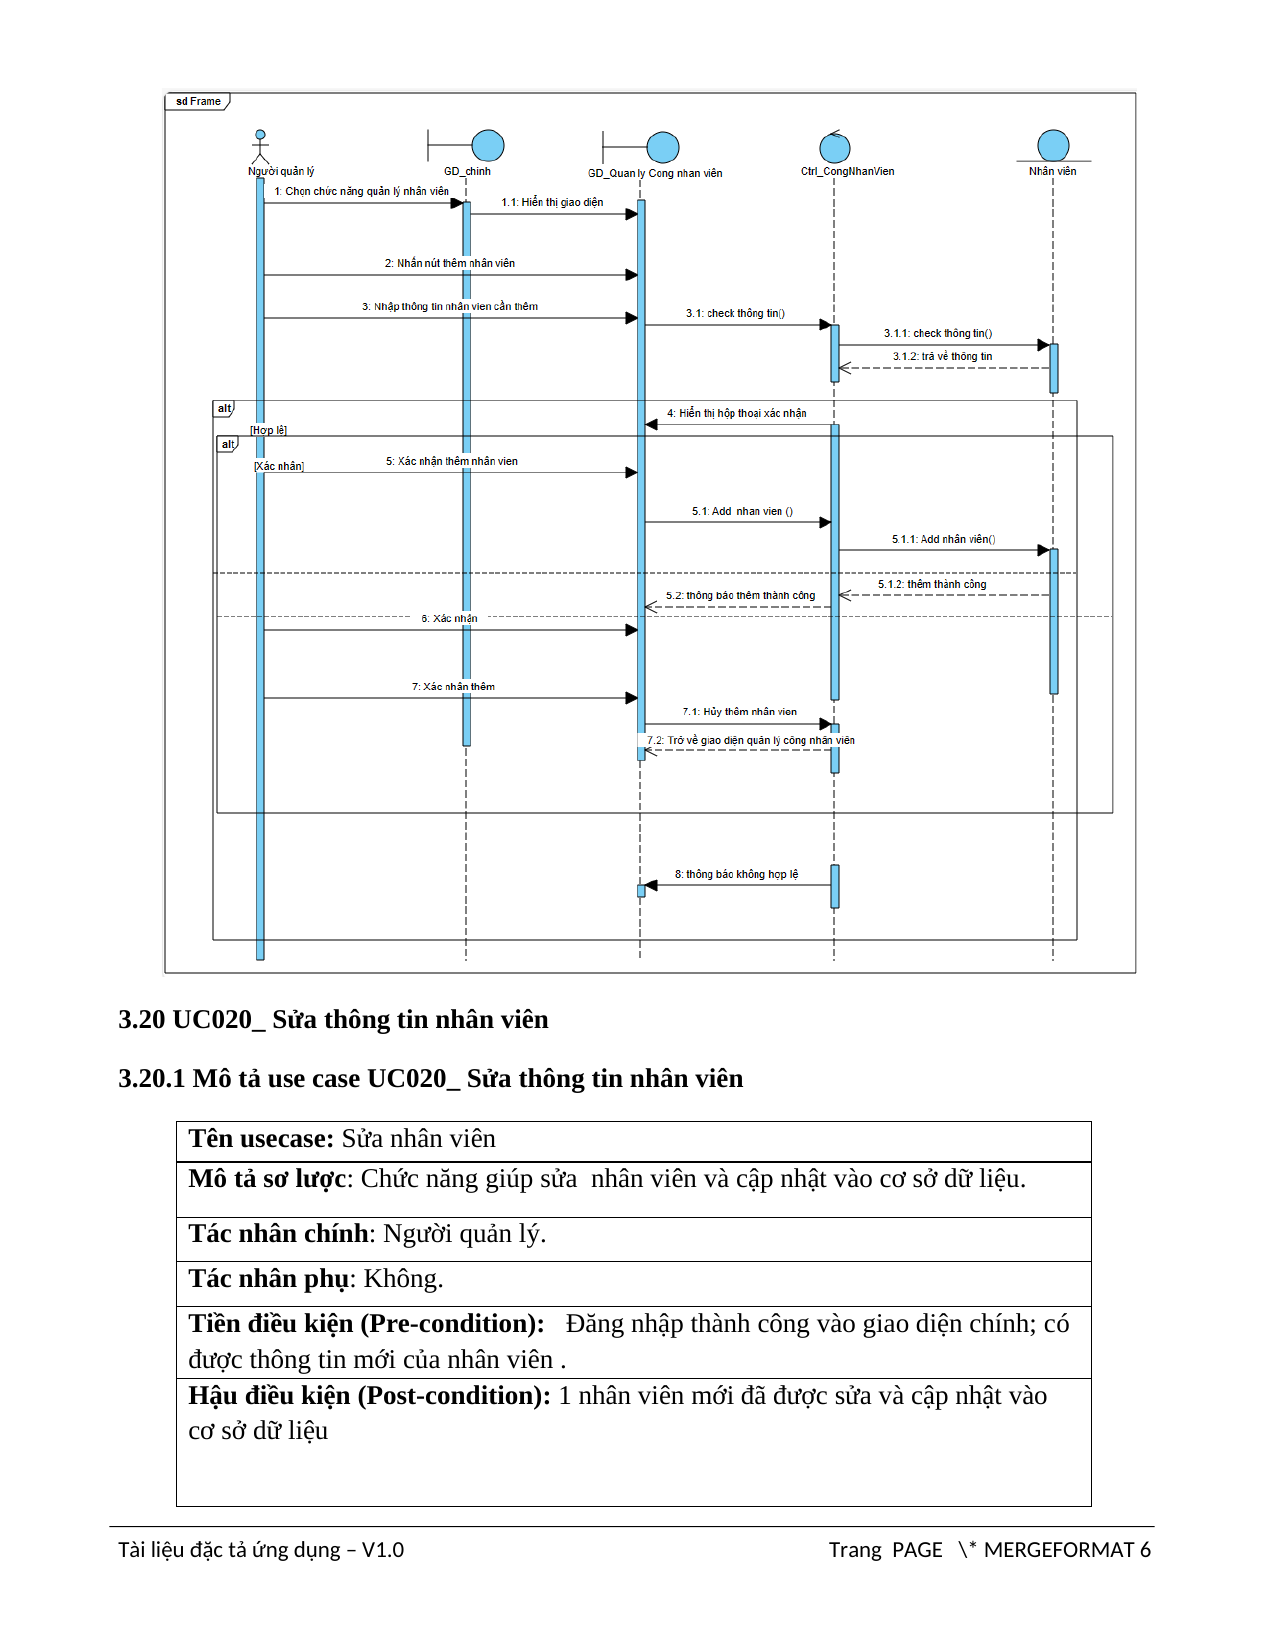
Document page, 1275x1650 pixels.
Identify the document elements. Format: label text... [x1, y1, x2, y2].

table_header Tên usecase: Sửa nhân viên [177, 1122, 1091, 1161]
table_cell Tiền điều kiện (Pre-condition): Đăng nhập thành công vào giao diện chính; có được thông tin mới của nhân viên . [177, 1307, 1091, 1378]
table_cell Mô tả sơ lược: Chức năng giúp sửa nhân viên và cập nhật vào cơ sở dữ liệu. [177, 1163, 1091, 1217]
table_cell Hậu điều kiện (Post-condition): 1 nhân viên mới đã được sửa và cập nhật vào cơ sở dữ liệu [177, 1379, 1091, 1506]
table_cell Tác nhân phụ: Không. [177, 1262, 1091, 1306]
picture [161, 88, 1137, 977]
table_cell Tác nhân chính: Người quản lý. [177, 1218, 1091, 1261]
subtitle 3.20.1 Mô tả use case UC020_ Sửa thông tin nhân viên [118, 1062, 1186, 1093]
subtitle 3.20 UC020_ Sửa thông tin nhân viên [118, 1003, 1186, 1034]
